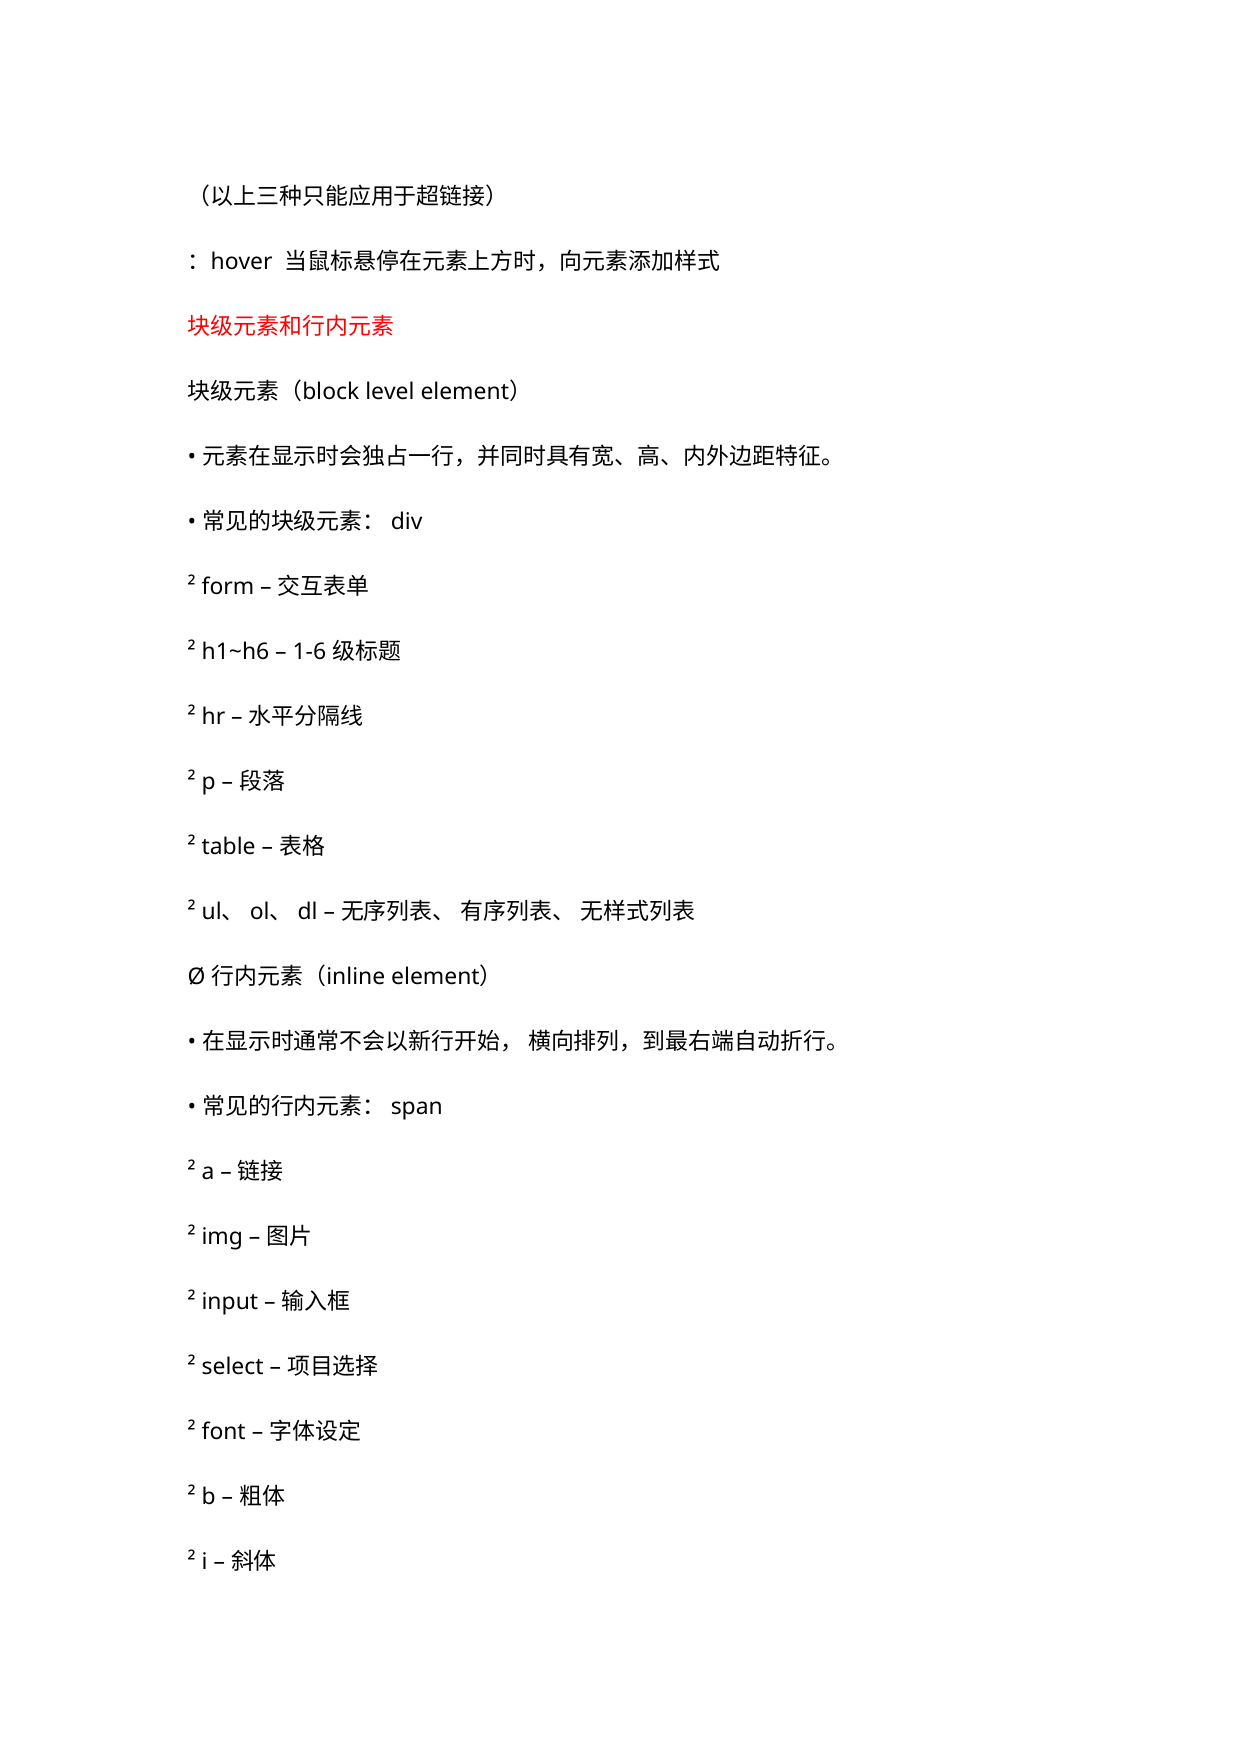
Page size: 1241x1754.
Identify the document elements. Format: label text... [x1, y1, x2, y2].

text • 常见的块级元素： div [187, 487, 1053, 552]
text ² input – 输入框 [187, 1267, 1053, 1332]
text ² font – 字体设定 [187, 1397, 1053, 1462]
text ² p – 段落 [187, 747, 1053, 812]
text ² form – 交互表单 [187, 552, 1053, 617]
text ² a – 链接 [187, 1137, 1053, 1202]
text Ø 行内元素（inline element） [187, 942, 1053, 1007]
text （以上三种只能应用于超链接） [187, 162, 1053, 227]
text • 在显示时通常不会以新行开始， 横向排列，到最右端自动折行。 [187, 1007, 1053, 1072]
text ² h1~h6 – 1-6 级标题 [187, 617, 1053, 682]
text • 常见的行内元素： span [187, 1072, 1053, 1137]
text ² img – 图片 [187, 1202, 1053, 1267]
text ² b – 粗体 [187, 1462, 1053, 1527]
text ² ul、 ol、 dl – 无序列表、 有序列表、 无样式列表 [187, 877, 1053, 942]
text ² i – 斜体 [187, 1527, 1053, 1592]
text ：hover 当鼠标悬停在元素上方时，向元素添加样式 [187, 227, 1053, 292]
text • 元素在显示时会独占一行，并同时具有宽、高、内外边距特征。 [187, 422, 1053, 487]
text 块级元素（block level element） [187, 357, 1053, 422]
text ² hr – 水平分隔线 [187, 682, 1053, 747]
text 块级元素和行内元素 [187, 292, 1053, 357]
text ² select – 项目选择 [187, 1332, 1053, 1397]
text ² table – 表格 [187, 812, 1053, 877]
